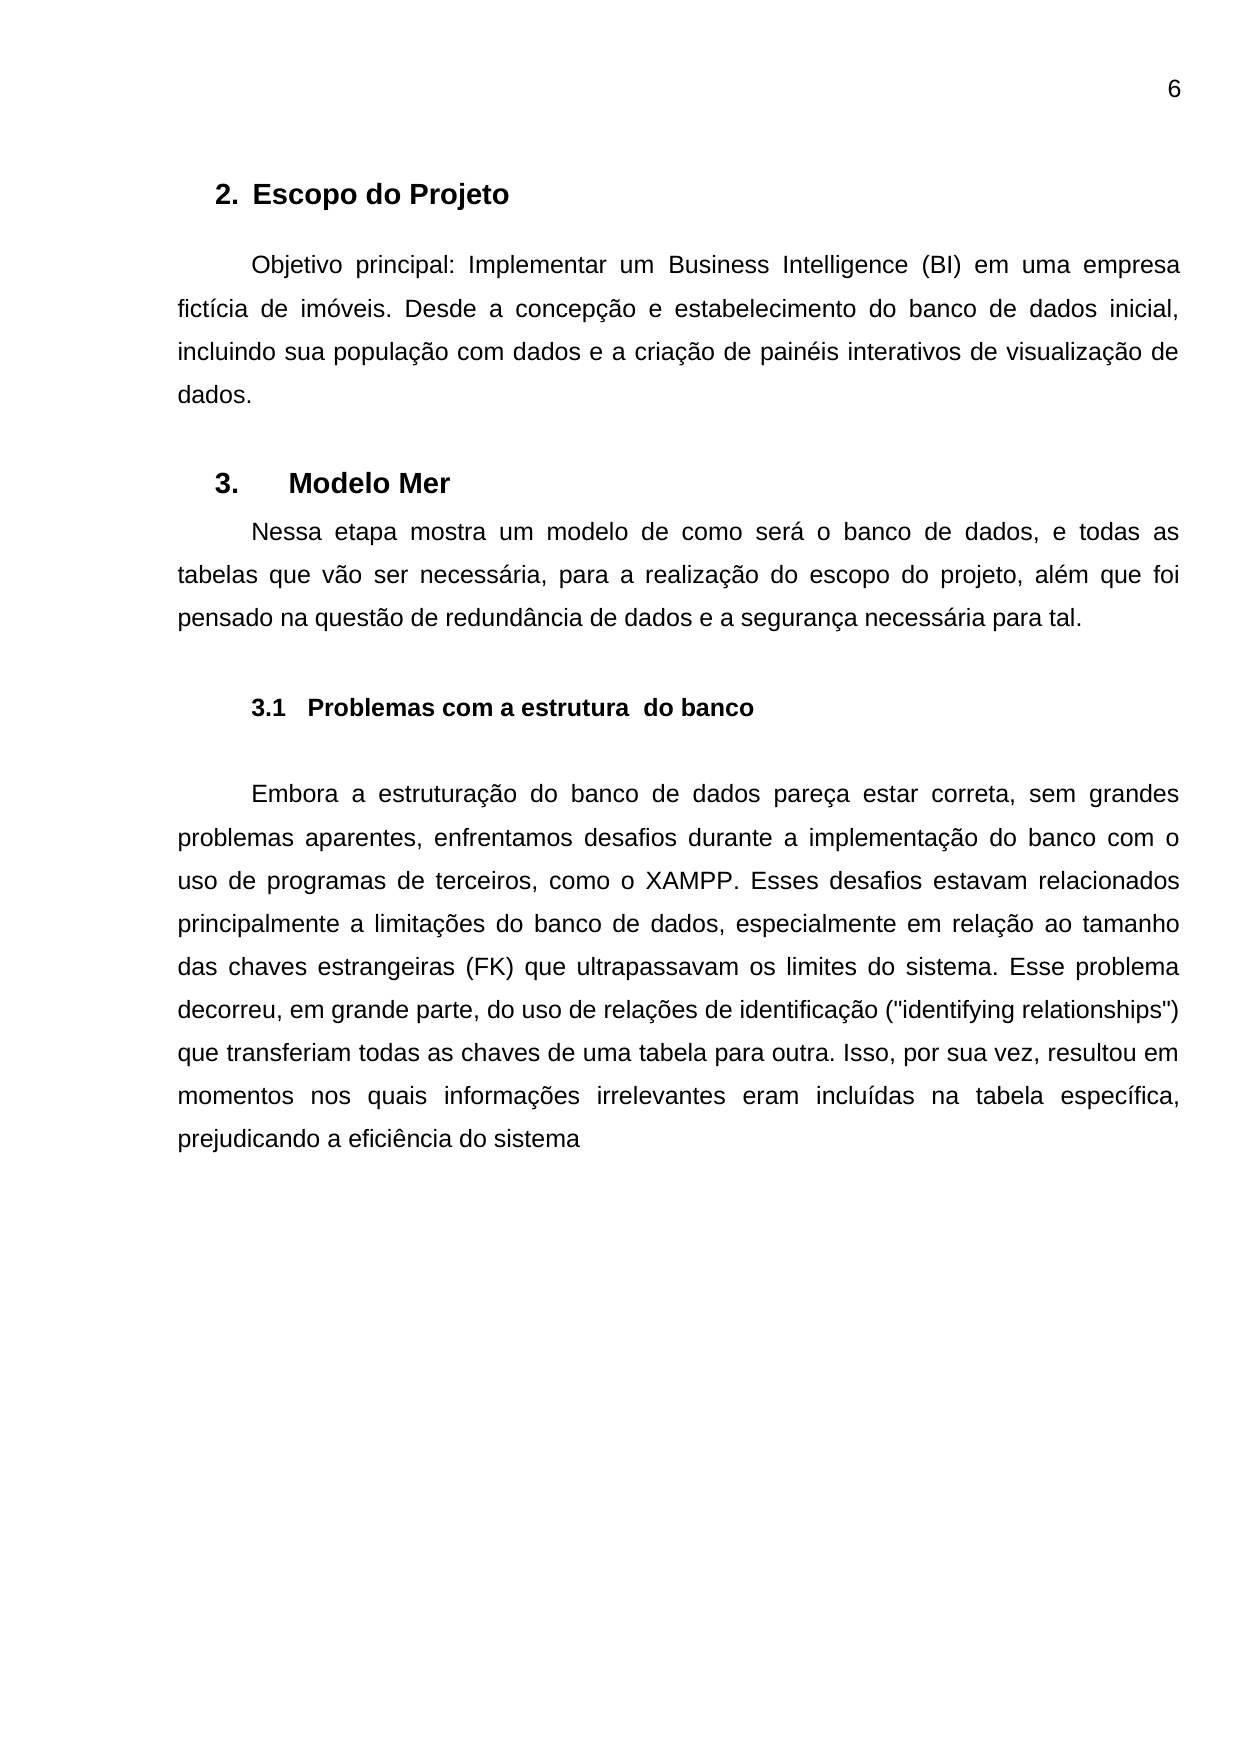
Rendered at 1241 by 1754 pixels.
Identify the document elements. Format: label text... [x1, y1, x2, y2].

list Problemas com a estrutura do banco [251, 693, 1181, 722]
text Embora a estruturação do banco de dados pareça estar correta, sem grandes problemas aparentes, enfrentamos desafios durante a implementação do banco com o uso de programas de terceiros, como o XAMPP. Esses desafios estavam relacionados principalmente a limitações do banco de dados, especialmente em relação ao tamanho das chaves estrangeiras (FK) que ultrapassavam os limites do sistema. Esse problema decorreu, em grande parte, do uso de relações de identificação ("identifying relationships") que transferiam todas as chaves de uma tabela para outra. Isso, por sua vez, resultou em momentos nos quais informações irrelevantes eram incluídas na tabela específica, prejudicando a eficiência do sistema [177, 779, 1181, 1153]
text Nessa etapa mostra um modelo de como será o banco de dados, e todas as tabelas que vão ser necessária, para a realização do escopo do projeto, além que foi pensado na questão de redundância de dados e a segurança necessária para tal. [177, 516, 1181, 631]
list Escopo do Projeto [215, 177, 1181, 211]
subtitle Modelo Mer [177, 466, 487, 500]
text Objetivo principal: Implementar um Business Intelligence (BI) em uma empresa fictícia de imóveis. Desde a concepção e estabelecimento do banco de dados inicial, incluindo sua população com dados e a criação de painéis interativos de visualização de dados. [177, 251, 1181, 409]
